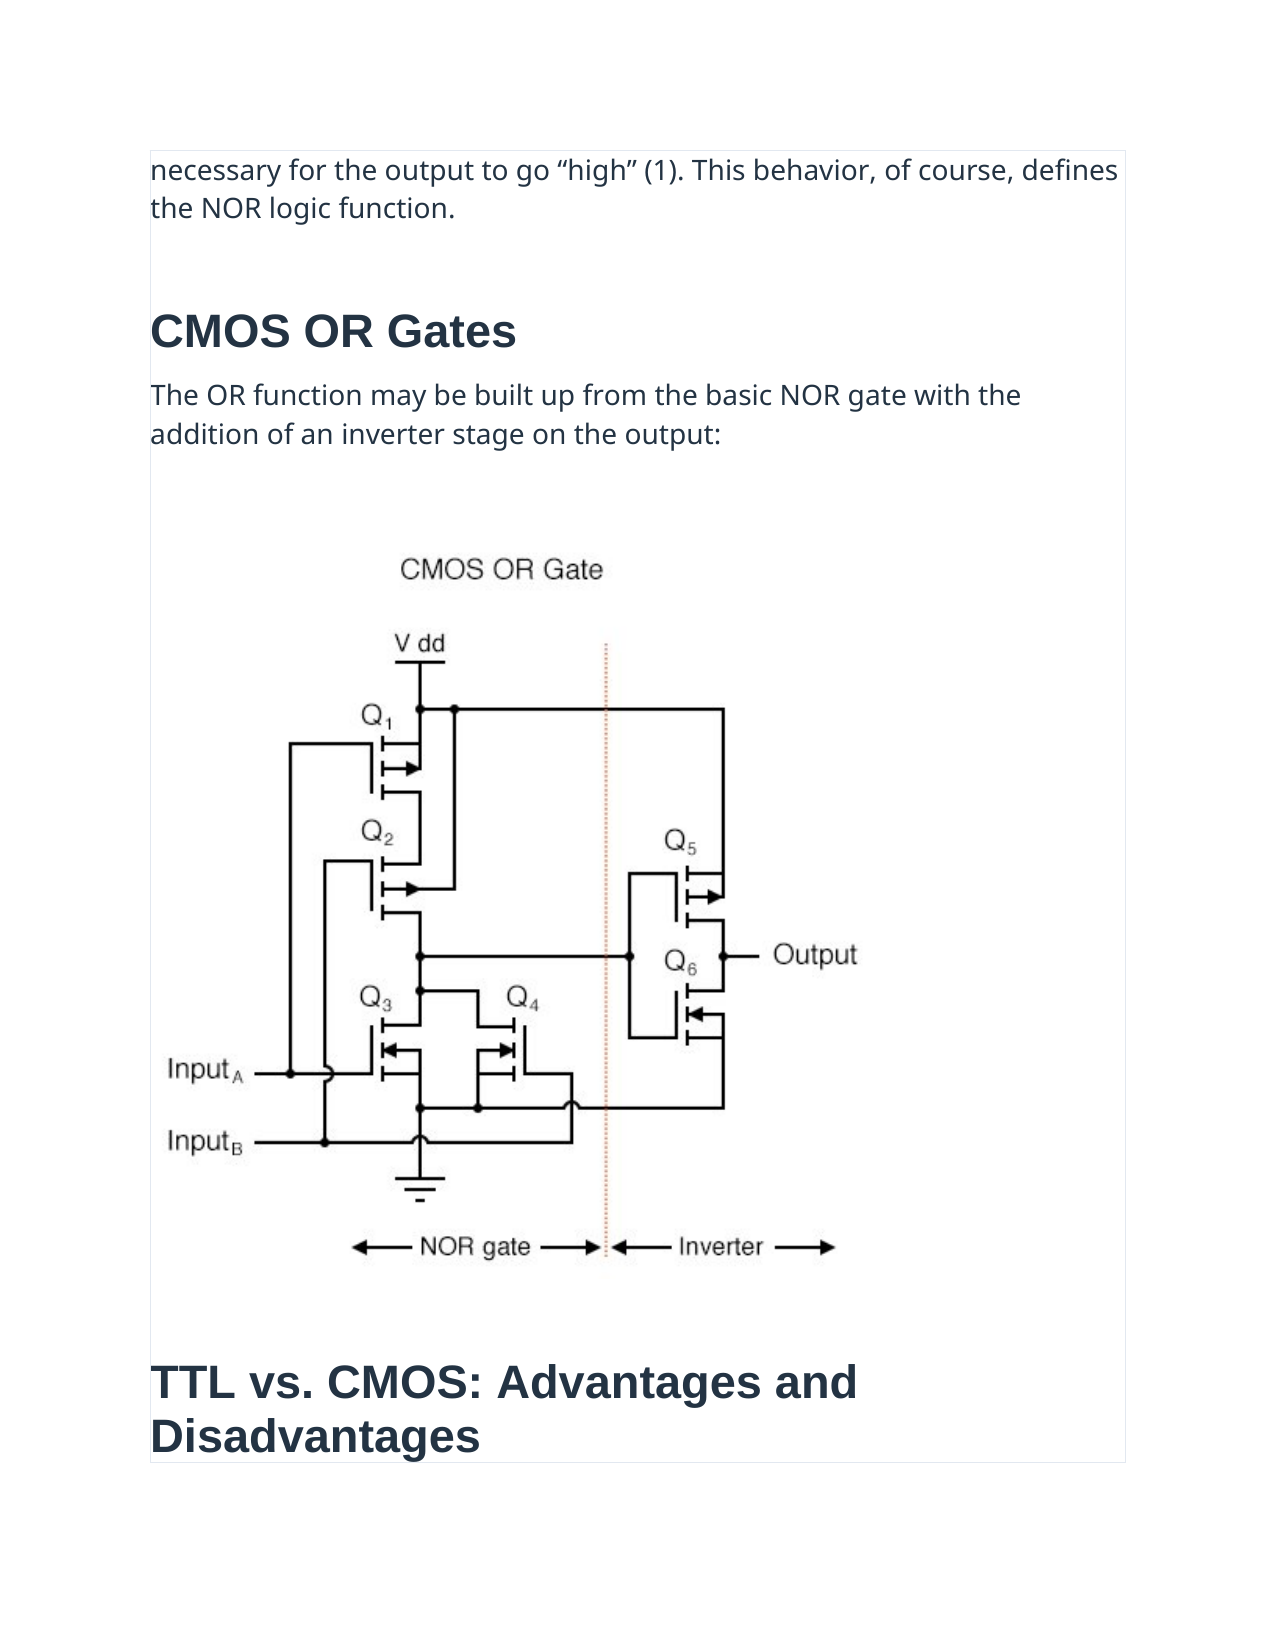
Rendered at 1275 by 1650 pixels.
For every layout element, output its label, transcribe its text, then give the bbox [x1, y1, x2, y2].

text TTL vs. CMOS: Advantages and Disadvantages [151, 1353, 1125, 1462]
text The OR function may be built up from the basic NOR gate with the addition of an inverter stage on the output: [151, 375, 1125, 452]
text CMOS OR Gates [151, 302, 1125, 357]
picture [151, 528, 883, 1279]
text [151, 151, 1125, 227]
